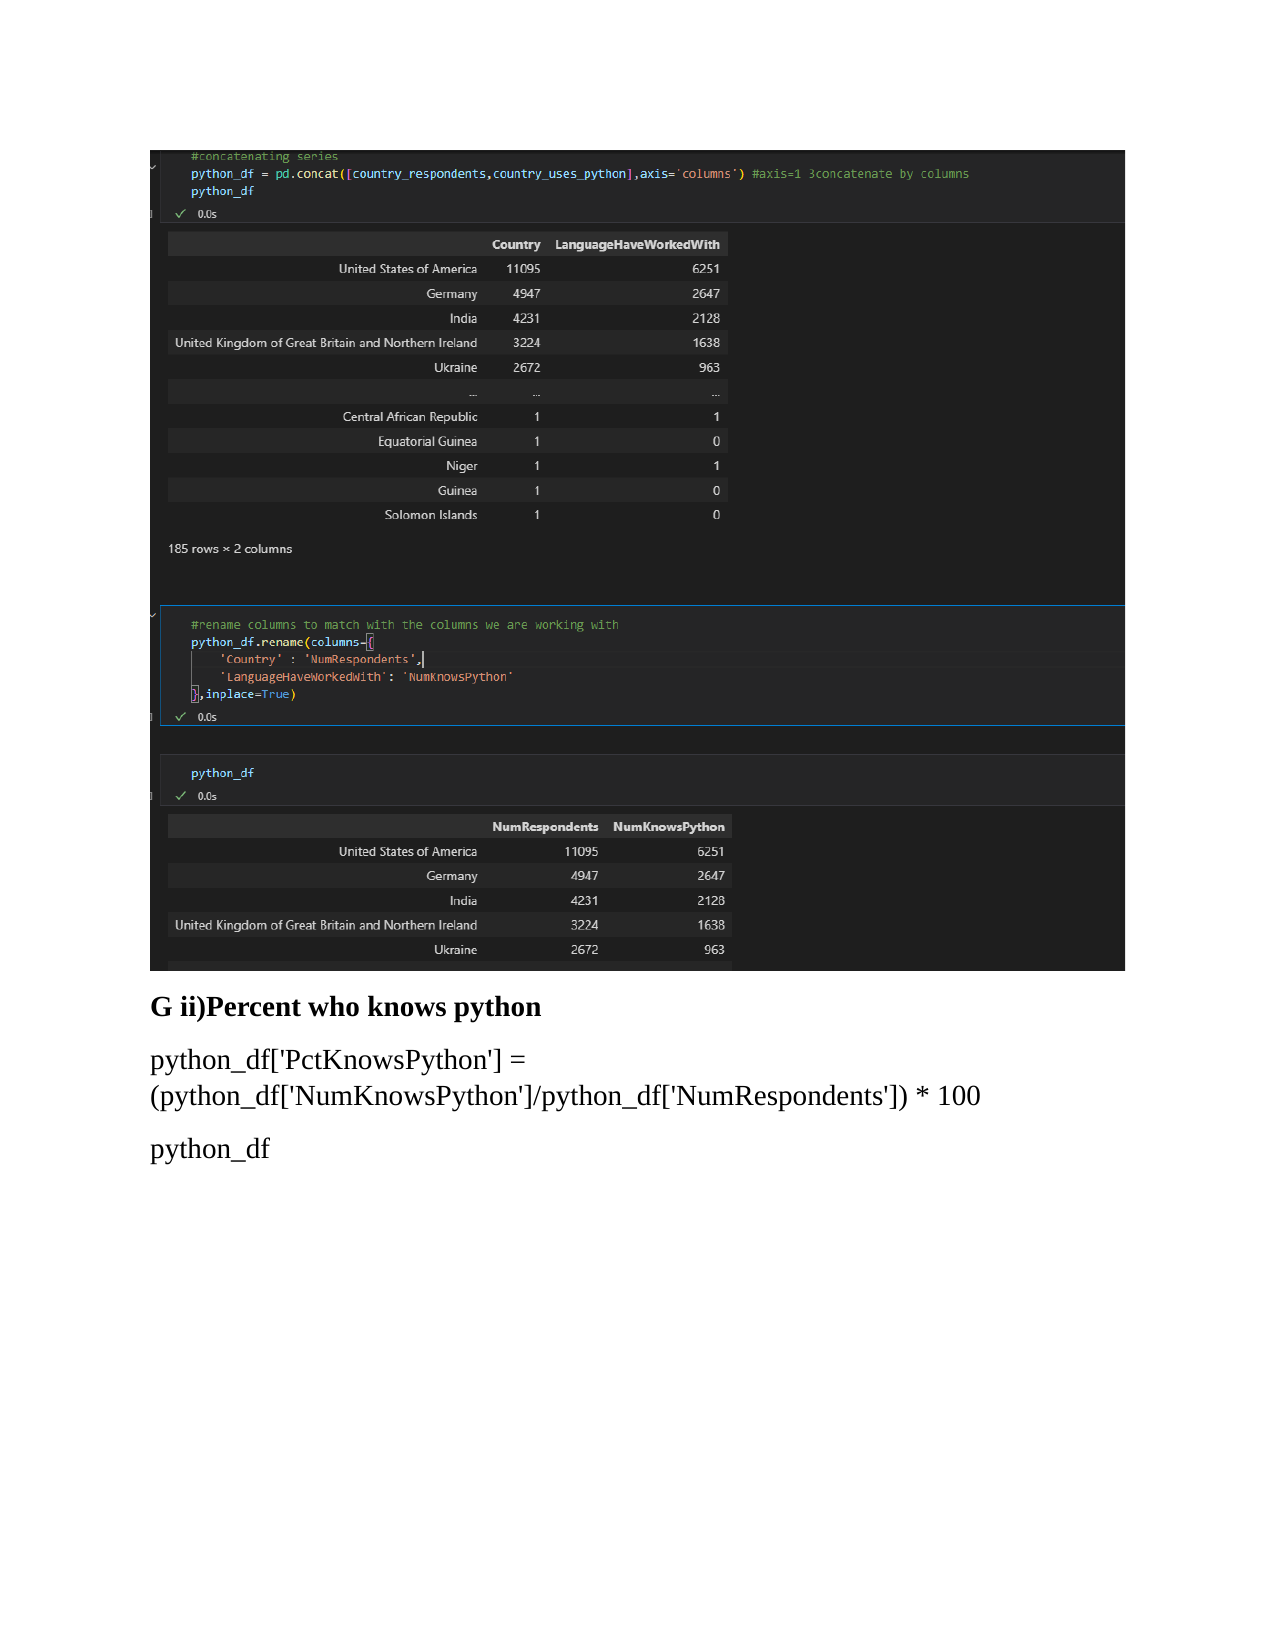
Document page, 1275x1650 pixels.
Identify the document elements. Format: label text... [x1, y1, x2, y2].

text G ii)Percent who knows python [150, 989, 1125, 1023]
text python_df [150, 1131, 1125, 1164]
text python_df['PctKnowsPython'] = (python_df['NumKnowsPython']/python_df['NumRespondents']) * 100 [150, 1042, 1125, 1112]
picture [150, 150, 1125, 971]
